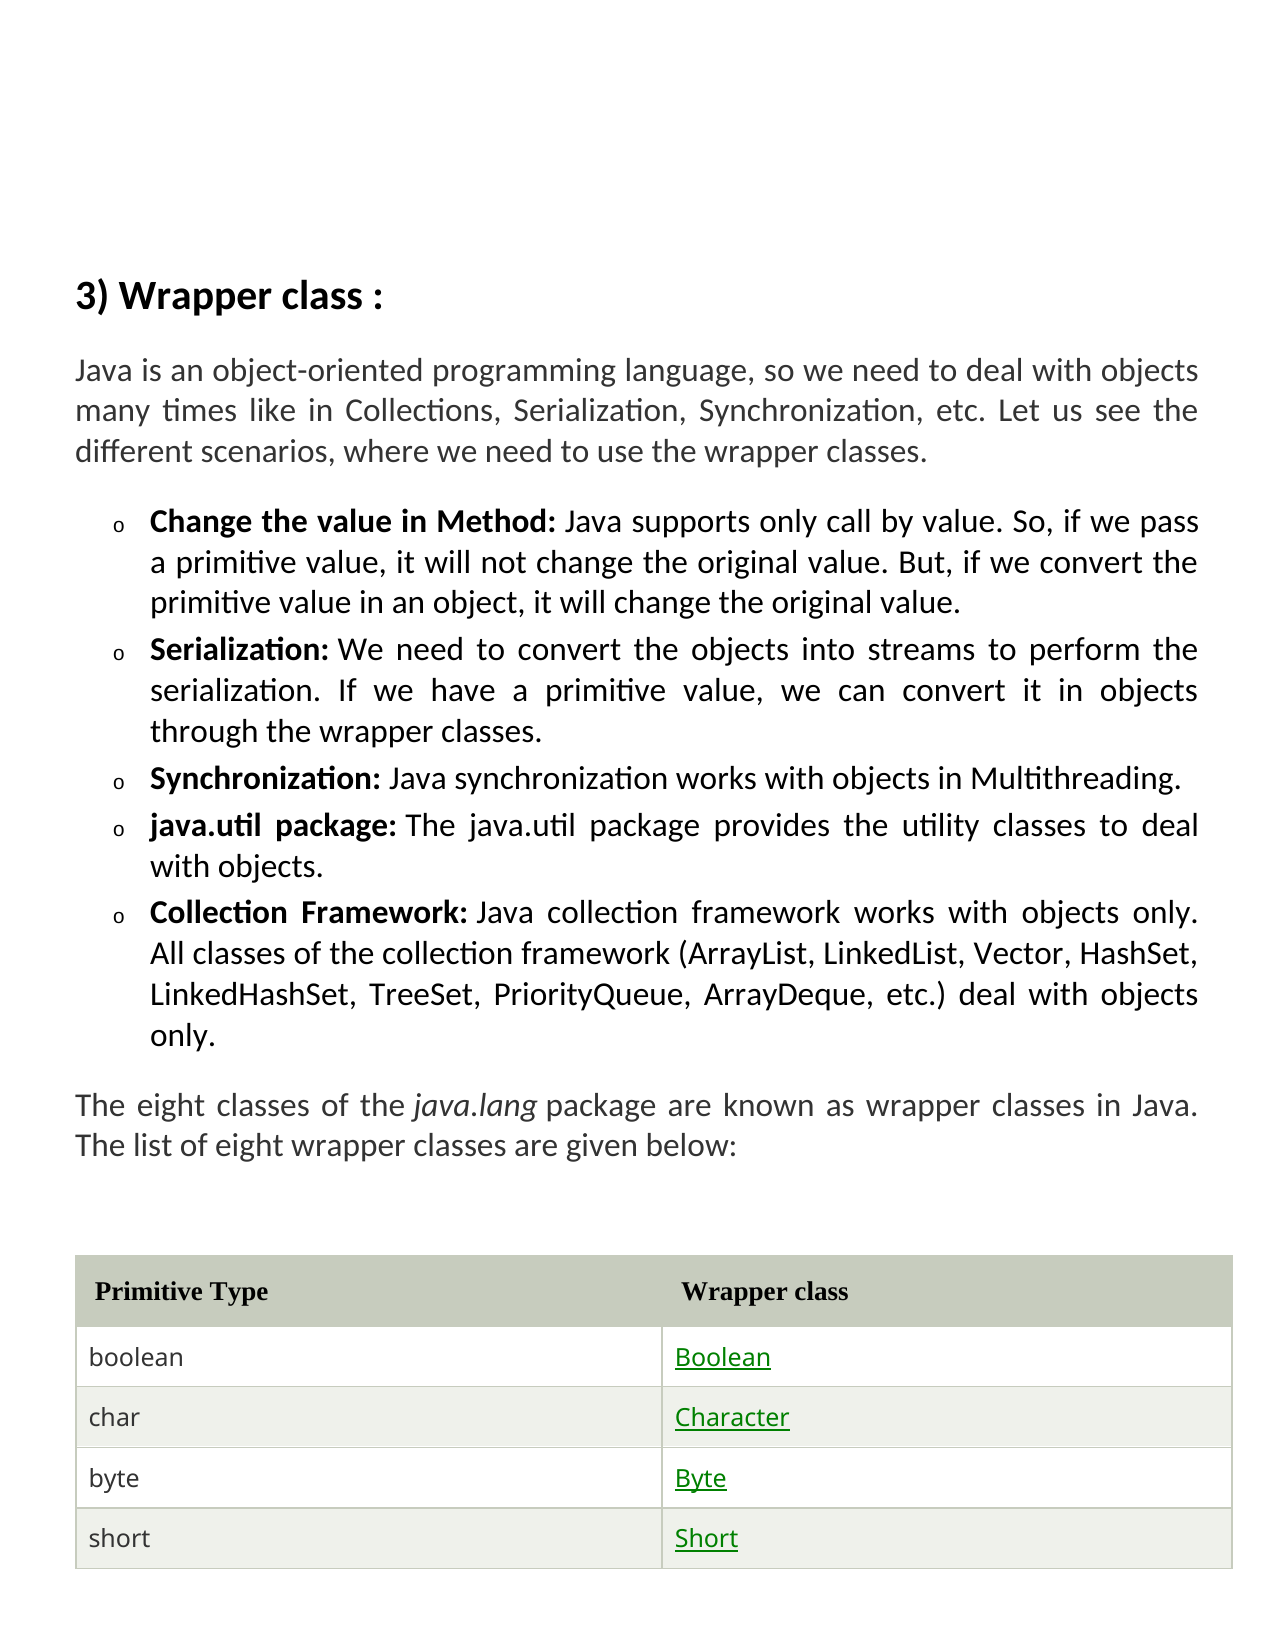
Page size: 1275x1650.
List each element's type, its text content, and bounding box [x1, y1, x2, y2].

text 3) Wrapper class : [75, 270, 1200, 319]
list Collection Framework: Java collection framework works with objects only. All classes of the collection framework (ArrayList, LinkedList, Vector, HashSet, LinkedHashSet, TreeSet, PriorityQueue, ArrayDeque, etc.) deal with objects only. [112, 892, 1200, 1054]
table_cell char [77, 1387, 661, 1446]
list Change the value in Method: Java supports only call by value. So, if we pass a primitive value, it will not change the original value. But, if we convert the primitive value in an object, it will change the original value. [112, 500, 1200, 622]
table_header Wrapper class [662, 1257, 1231, 1325]
table_cell short [77, 1509, 661, 1568]
list Serialization: We need to convert the objects into streams to perform the serialization. If we have a primitive value, we can convert it in objects through the wrapper classes. [112, 628, 1200, 751]
table_header Primitive Type [77, 1257, 662, 1325]
table_cell Character [663, 1387, 1231, 1446]
table_cell Boolean [663, 1327, 1231, 1386]
table_cell Short [663, 1509, 1231, 1568]
table_cell byte [77, 1448, 661, 1507]
table_cell boolean [77, 1327, 661, 1386]
table_cell Byte [663, 1448, 1231, 1507]
list Synchronization: Java synchronization works with objects in Multithreading. [112, 757, 1200, 798]
text Java is an object-oriented programming language, so we need to deal with objects many times like in Collections, Serialization, Synchronization, etc. Let us see the different scenarios, where we need to use the wrapper classes. [75, 349, 1200, 471]
text The eight classes of the java.lang package are known as wrapper classes in Java. The list of eight wrapper classes are given below: [75, 1084, 1200, 1165]
list java.util package: The java.util package provides the utility classes to deal with objects. [112, 804, 1200, 885]
